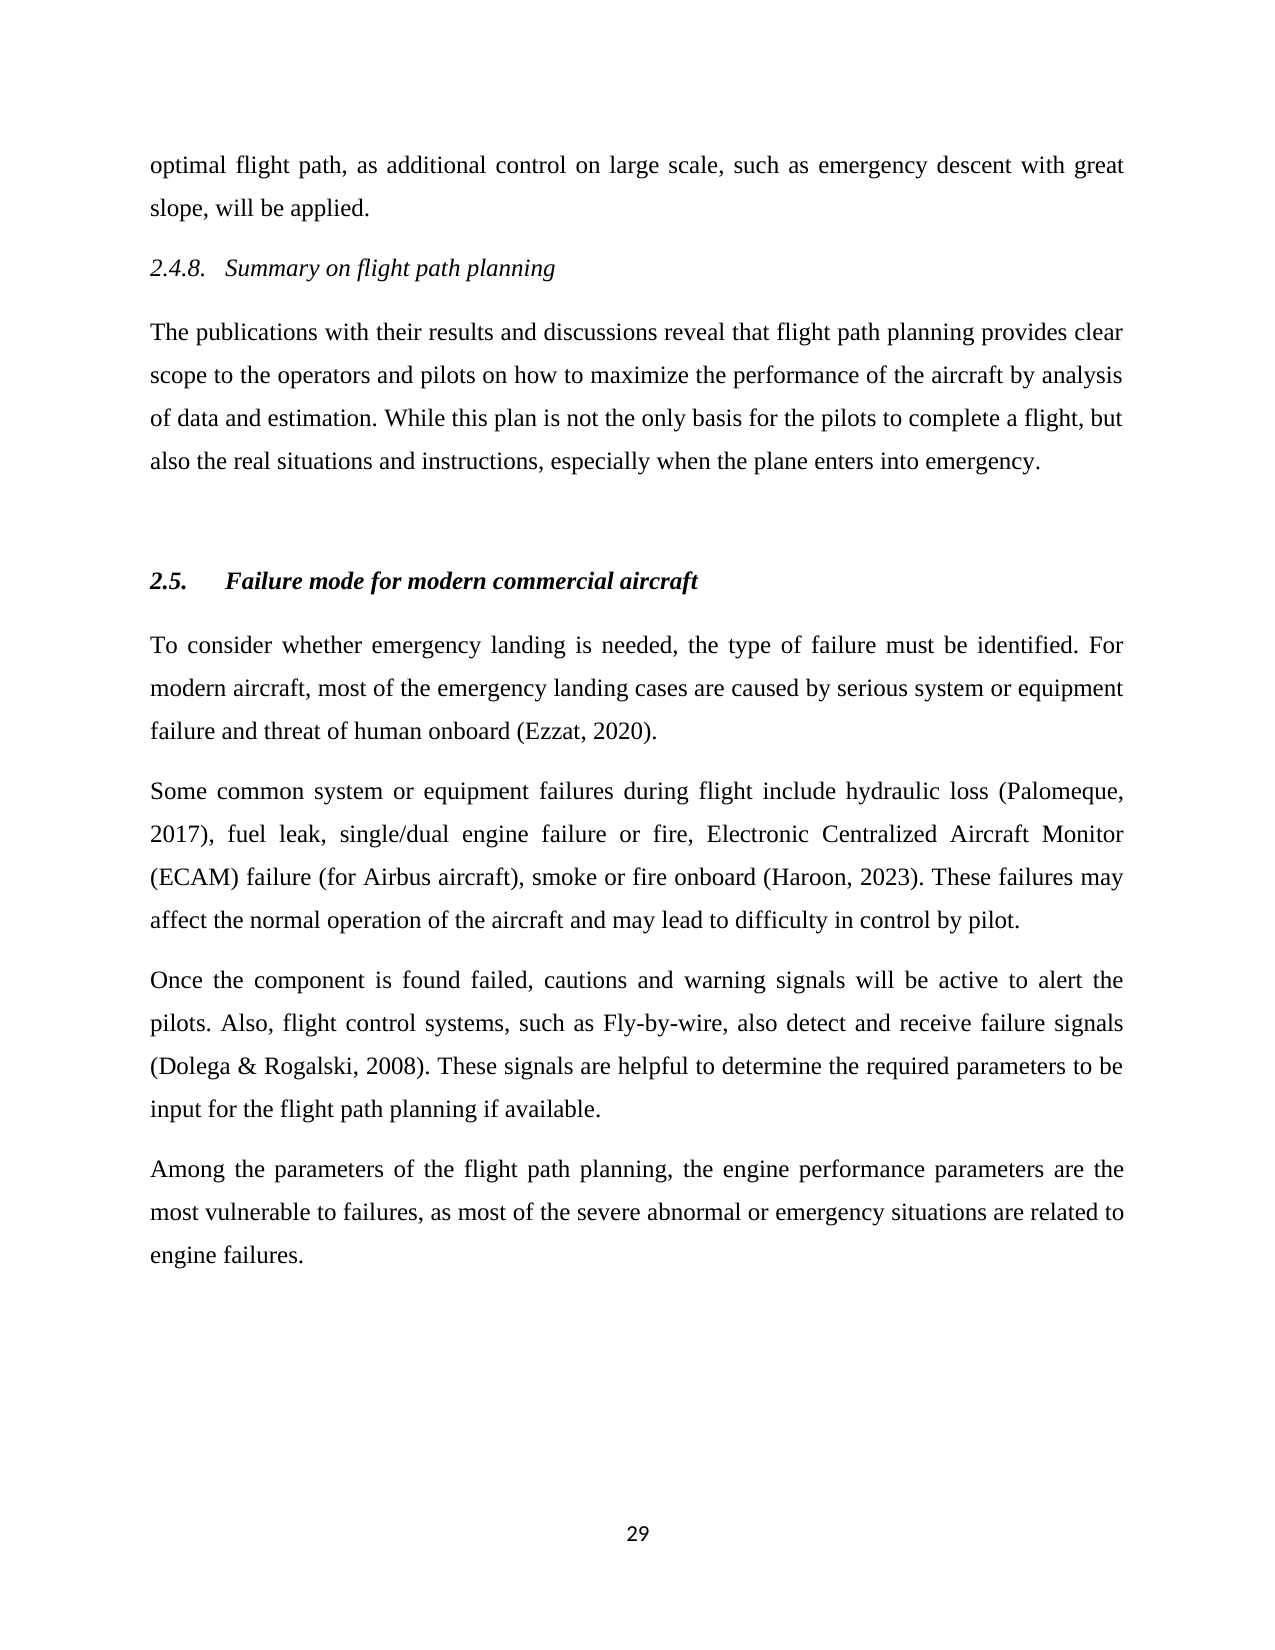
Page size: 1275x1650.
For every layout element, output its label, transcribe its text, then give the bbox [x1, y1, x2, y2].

text Once the component is found failed, cautions and warning signals will be active to alert the pilots. Also, flight control systems, such as Fly-by-wire, also detect and receive failure signals (Dolega & Rogalski, 2008). These signals are helpful to determine the required parameters to be input for the flight path planning if available. [150, 965, 1125, 1123]
text The publications with their results and discussions reveal that flight path planning provides clear scope to the operators and pilots on how to maximize the performance of the aircraft by analysis of data and estimation. While this plan is not the only basis for the pilots to complete a flight, but also the real situations and instructions, especially when the plane enters into emergency. [150, 317, 1125, 475]
text To consider whether emergency landing is needed, the type of failure must be identified. For modern aircraft, most of the emergency landing cases are caused by serious system or equipment failure and threat of human onboard (Ezzat, 2020). [150, 630, 1125, 745]
list Summary on flight path planning [150, 253, 1125, 282]
list Failure mode for modern commercial aircraft [150, 566, 1125, 594]
text Among the parameters of the flight path planning, the engine performance parameters are the most vulnerable to failures, as most of the severe abnormal or emergency situations are related to engine failures. [150, 1154, 1125, 1269]
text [150, 150, 1125, 222]
text Some common system or equipment failures during flight include hydraulic loss (Palomeque, 2017), fuel leak, single/dual engine failure or fire, Electronic Centralized Aircraft Monitor (ECAM) failure (for Airbus aircraft), smoke or fire onboard (Haroon, 2023). These failures may affect the normal operation of the aircraft and may lead to difficulty in control by pilot. [150, 776, 1125, 934]
